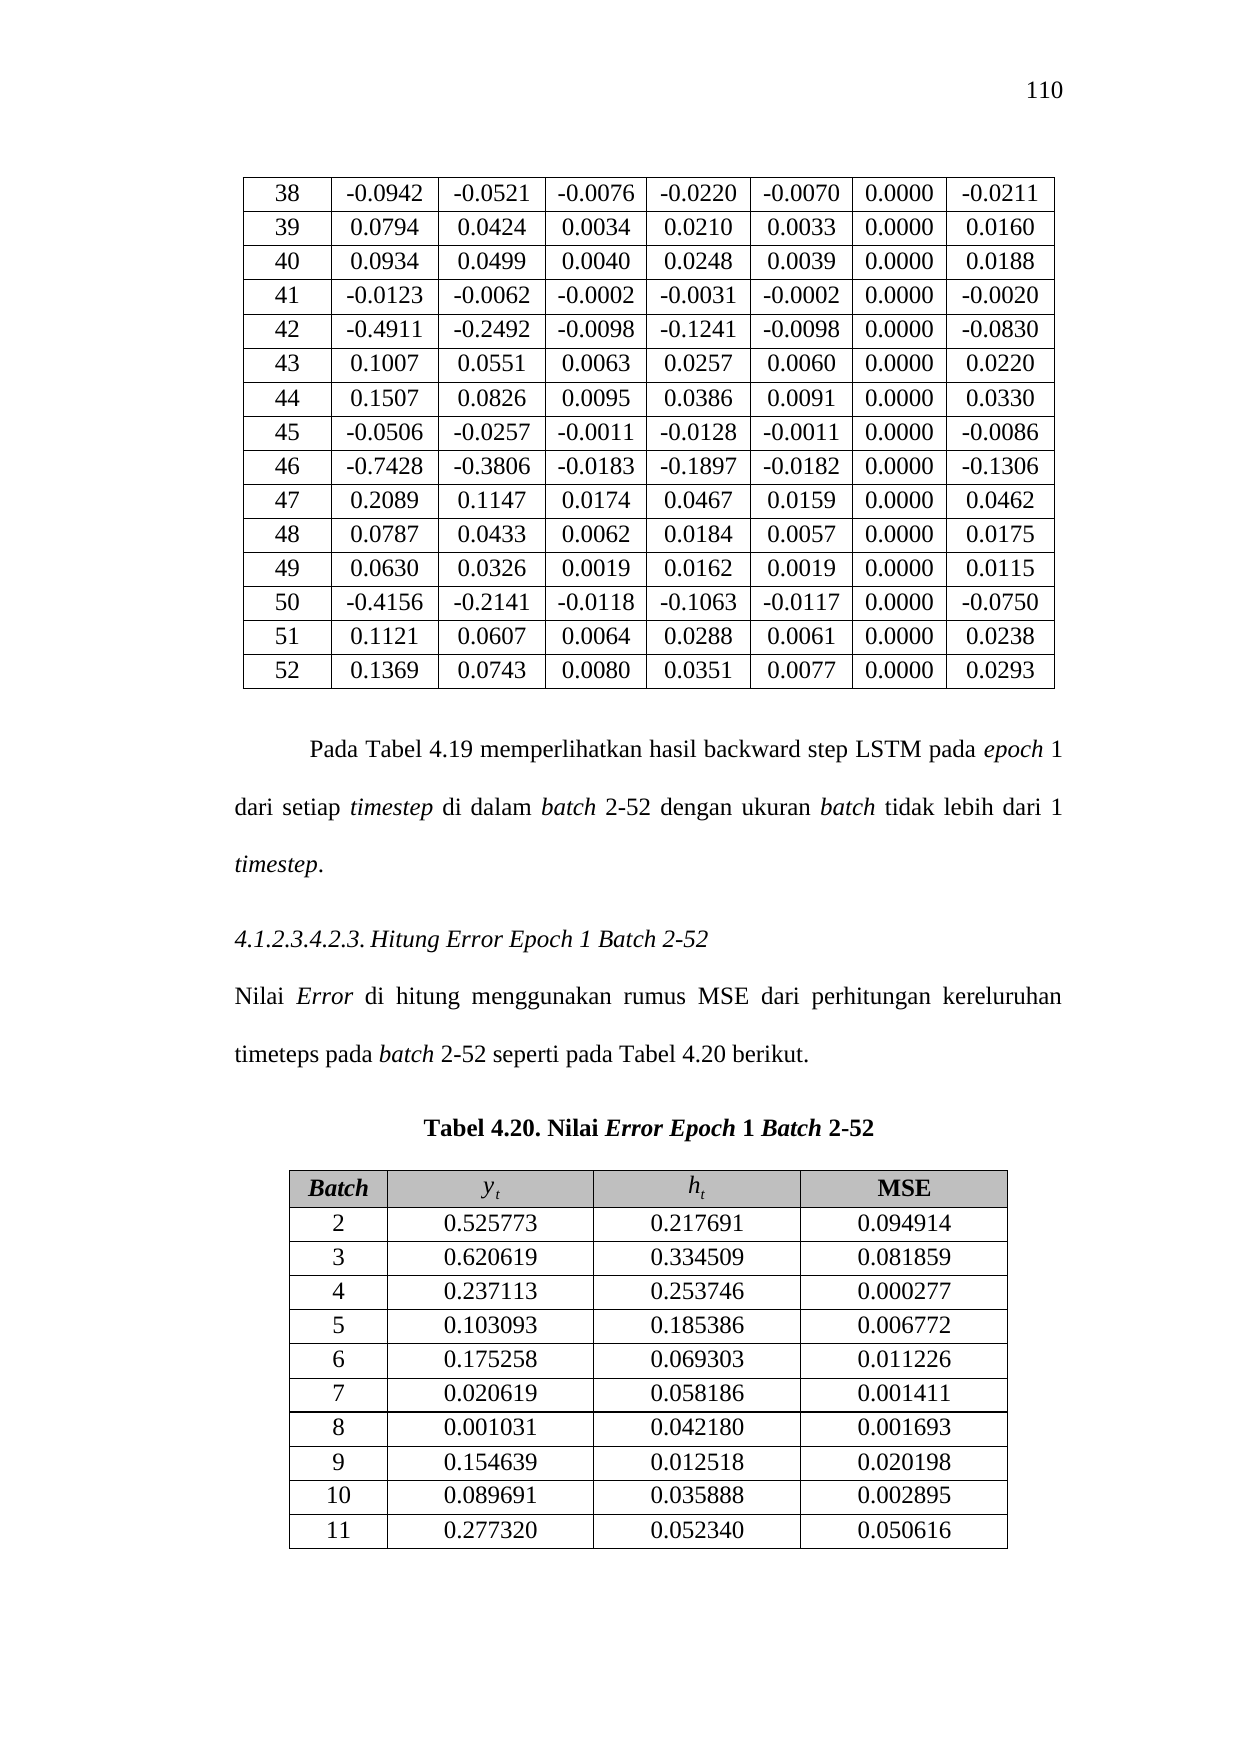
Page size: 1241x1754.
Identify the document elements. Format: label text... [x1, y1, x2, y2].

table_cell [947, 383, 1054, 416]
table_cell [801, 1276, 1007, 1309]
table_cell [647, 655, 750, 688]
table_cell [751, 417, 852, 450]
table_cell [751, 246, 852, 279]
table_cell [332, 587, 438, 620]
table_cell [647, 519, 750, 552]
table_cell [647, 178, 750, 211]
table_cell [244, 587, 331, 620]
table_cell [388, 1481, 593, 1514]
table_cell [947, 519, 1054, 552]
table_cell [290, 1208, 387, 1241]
subtitle Hitung Error Epoch 1 Batch 2-52 [234, 924, 1063, 952]
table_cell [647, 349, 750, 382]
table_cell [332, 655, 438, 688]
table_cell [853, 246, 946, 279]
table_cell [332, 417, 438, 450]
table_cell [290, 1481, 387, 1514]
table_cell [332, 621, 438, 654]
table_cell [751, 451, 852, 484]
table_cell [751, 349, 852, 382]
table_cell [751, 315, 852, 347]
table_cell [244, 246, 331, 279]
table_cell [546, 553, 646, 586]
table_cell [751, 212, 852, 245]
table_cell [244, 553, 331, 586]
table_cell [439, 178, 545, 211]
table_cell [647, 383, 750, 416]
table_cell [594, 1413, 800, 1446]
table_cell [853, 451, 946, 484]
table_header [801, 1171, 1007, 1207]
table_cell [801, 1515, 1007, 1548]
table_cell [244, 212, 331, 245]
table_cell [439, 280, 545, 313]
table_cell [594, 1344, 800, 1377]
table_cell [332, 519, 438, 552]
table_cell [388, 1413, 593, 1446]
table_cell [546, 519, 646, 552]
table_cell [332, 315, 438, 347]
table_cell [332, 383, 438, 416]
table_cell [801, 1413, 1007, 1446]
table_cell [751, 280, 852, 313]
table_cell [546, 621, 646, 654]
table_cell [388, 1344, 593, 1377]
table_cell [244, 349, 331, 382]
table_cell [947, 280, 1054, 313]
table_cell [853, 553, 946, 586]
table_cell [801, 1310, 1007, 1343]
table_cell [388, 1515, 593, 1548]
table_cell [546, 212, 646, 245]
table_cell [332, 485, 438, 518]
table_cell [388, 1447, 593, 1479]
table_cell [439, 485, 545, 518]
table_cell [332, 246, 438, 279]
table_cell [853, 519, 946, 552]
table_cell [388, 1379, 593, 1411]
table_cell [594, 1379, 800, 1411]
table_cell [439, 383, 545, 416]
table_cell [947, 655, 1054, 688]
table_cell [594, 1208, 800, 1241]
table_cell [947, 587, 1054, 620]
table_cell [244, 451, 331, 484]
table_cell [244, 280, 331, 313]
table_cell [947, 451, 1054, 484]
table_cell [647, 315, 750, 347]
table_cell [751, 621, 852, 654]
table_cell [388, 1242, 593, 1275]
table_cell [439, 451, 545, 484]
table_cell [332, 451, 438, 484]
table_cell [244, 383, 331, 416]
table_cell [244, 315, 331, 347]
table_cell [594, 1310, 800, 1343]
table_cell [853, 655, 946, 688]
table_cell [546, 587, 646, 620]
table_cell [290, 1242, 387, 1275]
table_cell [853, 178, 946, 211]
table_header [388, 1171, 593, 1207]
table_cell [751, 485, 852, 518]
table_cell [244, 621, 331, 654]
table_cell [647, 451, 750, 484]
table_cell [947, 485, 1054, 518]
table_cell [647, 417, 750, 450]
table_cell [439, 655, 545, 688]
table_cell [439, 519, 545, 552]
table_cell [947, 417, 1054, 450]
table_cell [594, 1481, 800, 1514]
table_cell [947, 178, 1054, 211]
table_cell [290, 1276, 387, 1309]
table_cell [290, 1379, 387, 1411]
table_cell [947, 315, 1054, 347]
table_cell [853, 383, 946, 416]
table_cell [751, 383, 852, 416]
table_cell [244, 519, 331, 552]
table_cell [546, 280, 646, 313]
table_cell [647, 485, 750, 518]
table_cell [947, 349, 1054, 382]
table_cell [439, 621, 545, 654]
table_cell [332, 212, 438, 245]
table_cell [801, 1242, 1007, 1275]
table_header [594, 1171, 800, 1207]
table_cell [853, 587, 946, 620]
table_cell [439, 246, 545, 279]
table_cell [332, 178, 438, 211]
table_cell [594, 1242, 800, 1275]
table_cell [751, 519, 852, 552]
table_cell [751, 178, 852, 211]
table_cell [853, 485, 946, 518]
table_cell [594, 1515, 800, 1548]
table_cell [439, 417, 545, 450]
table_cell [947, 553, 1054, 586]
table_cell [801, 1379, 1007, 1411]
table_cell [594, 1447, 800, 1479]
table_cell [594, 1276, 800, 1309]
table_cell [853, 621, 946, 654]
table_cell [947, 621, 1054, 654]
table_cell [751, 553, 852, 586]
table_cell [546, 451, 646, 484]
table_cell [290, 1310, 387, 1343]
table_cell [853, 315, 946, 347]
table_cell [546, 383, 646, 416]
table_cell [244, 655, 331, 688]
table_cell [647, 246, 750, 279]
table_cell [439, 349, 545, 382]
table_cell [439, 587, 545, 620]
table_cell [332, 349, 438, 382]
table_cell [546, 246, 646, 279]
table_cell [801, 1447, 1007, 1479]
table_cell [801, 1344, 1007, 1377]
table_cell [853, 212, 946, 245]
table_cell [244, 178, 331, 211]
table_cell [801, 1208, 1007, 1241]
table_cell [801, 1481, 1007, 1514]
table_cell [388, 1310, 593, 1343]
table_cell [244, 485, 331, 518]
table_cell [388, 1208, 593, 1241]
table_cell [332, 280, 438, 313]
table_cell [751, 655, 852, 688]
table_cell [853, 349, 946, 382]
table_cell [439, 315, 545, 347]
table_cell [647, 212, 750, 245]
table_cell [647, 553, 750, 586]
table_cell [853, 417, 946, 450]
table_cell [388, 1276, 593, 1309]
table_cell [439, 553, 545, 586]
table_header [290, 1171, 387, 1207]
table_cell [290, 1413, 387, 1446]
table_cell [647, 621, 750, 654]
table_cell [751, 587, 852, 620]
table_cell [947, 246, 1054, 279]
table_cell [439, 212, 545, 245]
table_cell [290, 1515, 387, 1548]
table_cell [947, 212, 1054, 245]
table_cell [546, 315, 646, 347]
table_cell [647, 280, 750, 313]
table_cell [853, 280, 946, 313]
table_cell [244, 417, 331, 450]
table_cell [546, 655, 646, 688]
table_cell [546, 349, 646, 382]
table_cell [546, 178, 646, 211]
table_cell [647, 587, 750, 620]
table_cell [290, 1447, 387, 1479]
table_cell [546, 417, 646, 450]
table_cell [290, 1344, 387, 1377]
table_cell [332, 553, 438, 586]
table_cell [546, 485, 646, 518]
